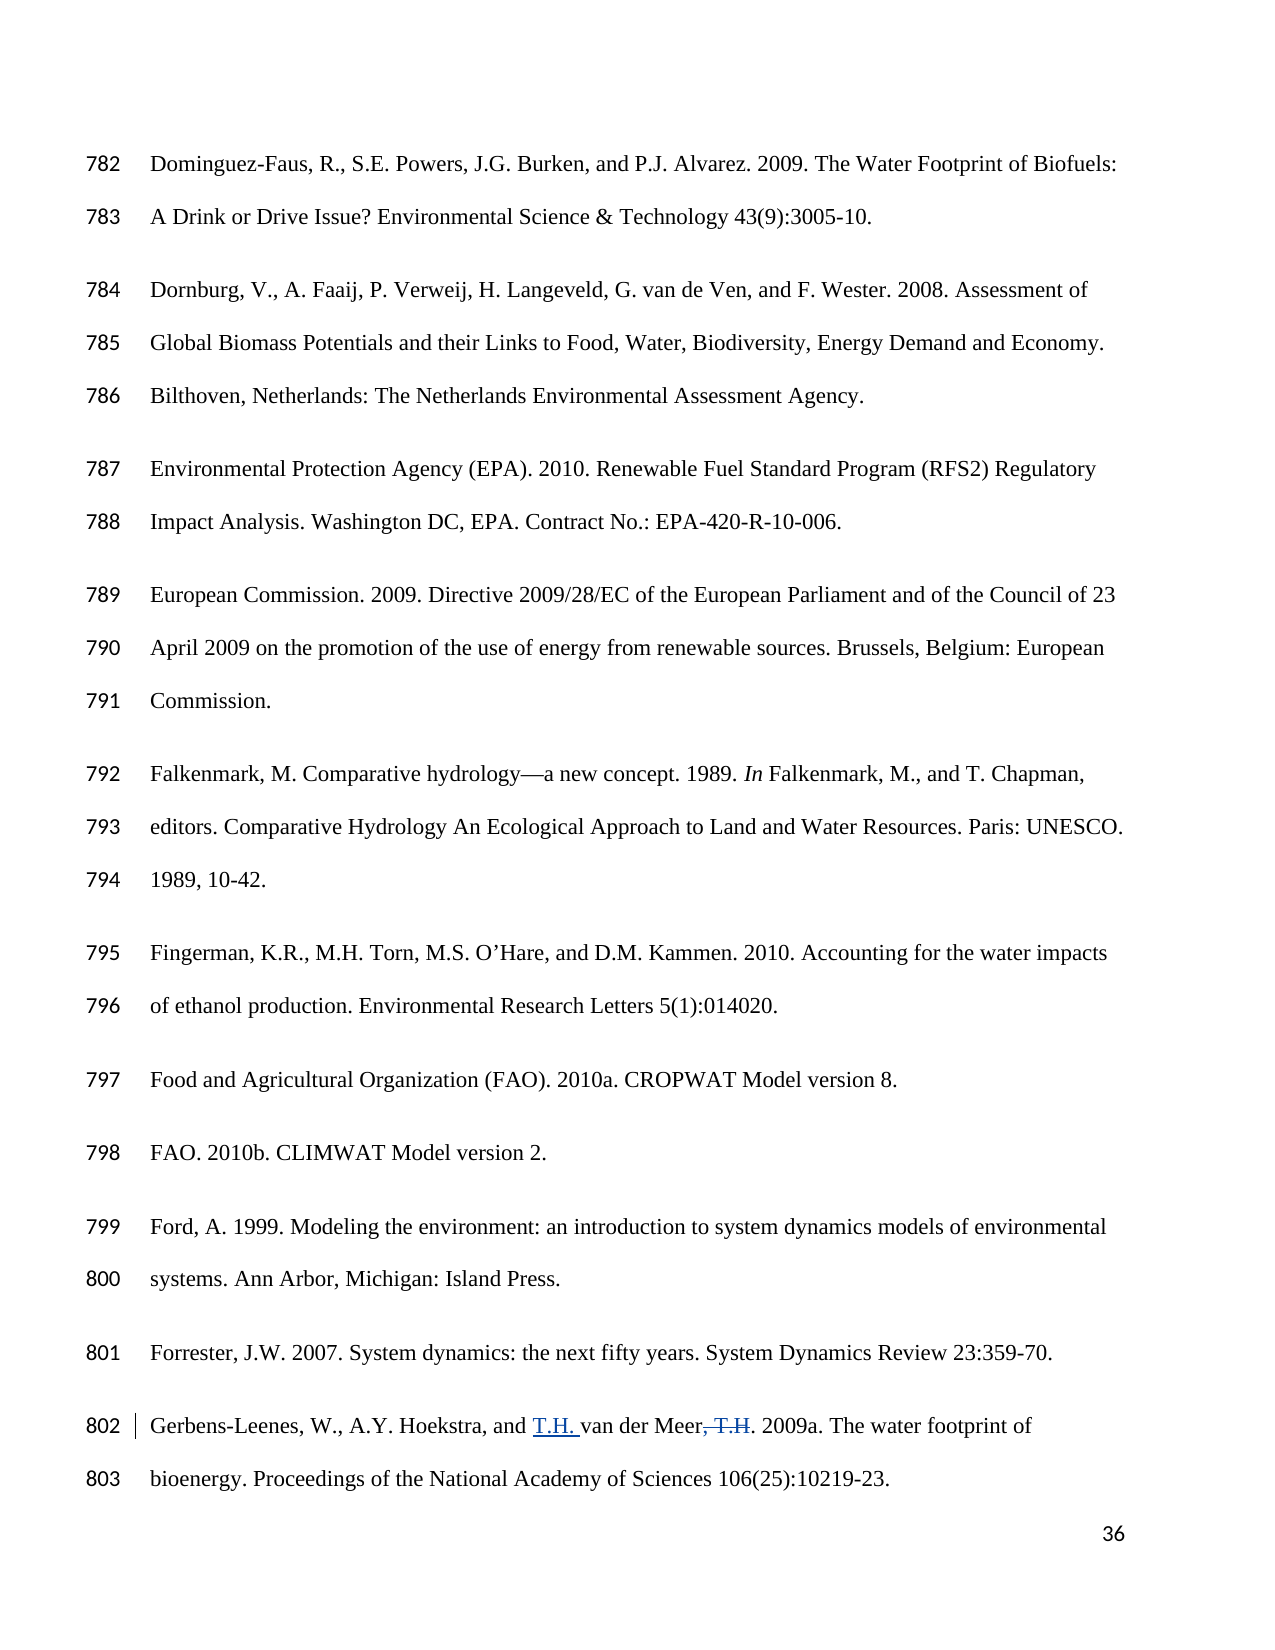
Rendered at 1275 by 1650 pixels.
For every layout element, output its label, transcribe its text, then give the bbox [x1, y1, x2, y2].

text Dominguez-Faus, R., S.E. Powers, J.G. Burken, and P.J. Alvarez. 2009. The Water Footprint of Biofuels: A Drink or Drive Issue? Environmental Science & Technology 43(9):3005-10. [150, 150, 1125, 229]
text Forrester, J.W. 2007. System dynamics: the next fifty years. System Dynamics Review 23:359-70. [150, 1339, 1125, 1365]
text Ford, A. 1999. Modeling the environment: an introduction to system dynamics models of environmental systems. Ann Arbor, Michigan: Island Press. [150, 1213, 1125, 1292]
text Environmental Protection Agency (EPA). 2010. Renewable Fuel Standard Program (RFS2) Regulatory Impact Analysis. Washington DC, EPA. Contract No.: EPA-420-R-10-006. [150, 455, 1125, 534]
text Falkenmark, M. Comparative hydrology—a new concept. 1989. In Falkenmark, M., and T. Chapman, editors. Comparative Hydrology An Ecological Approach to Land and Water Resources. Paris: UNESCO. 1989, 10-42. [150, 760, 1125, 892]
text Dornburg, V., A. Faaij, P. Verweij, H. Langeveld, G. van de Ven, and F. Wester. 2008. Assessment of Global Biomass Potentials and their Links to Food, Water, Biodiversity, Energy Demand and Economy. Bilthoven, Netherlands: The Netherlands Environmental Assessment Agency. [150, 276, 1125, 408]
text Fingerman, K.R., M.H. Torn, M.S. O’Hare, and D.M. Kammen. 2010. Accounting for the water impacts of ethanol production. Environmental Research Letters 5(1):014020. [150, 939, 1125, 1018]
text Food and Agricultural Organization (FAO). 2010a. CROPWAT Model version 8. [150, 1066, 1125, 1092]
text FAO. 2010b. CLIMWAT Model version 2. [150, 1139, 1125, 1166]
text European Commission. 2009. Directive 2009/28/EC of the European Parliament and of the Council of 23 April 2009 on the promotion of the use of energy from renewable sources. Brussels, Belgium: European Commission. [150, 581, 1125, 713]
text Gerbens-Leenes, W., A.Y. Hoekstra, and van der Meer. 2009a. The water footprint of bioenergy. Proceedings of the National Academy of Sciences 106(25):10219-23. [150, 1412, 1125, 1492]
